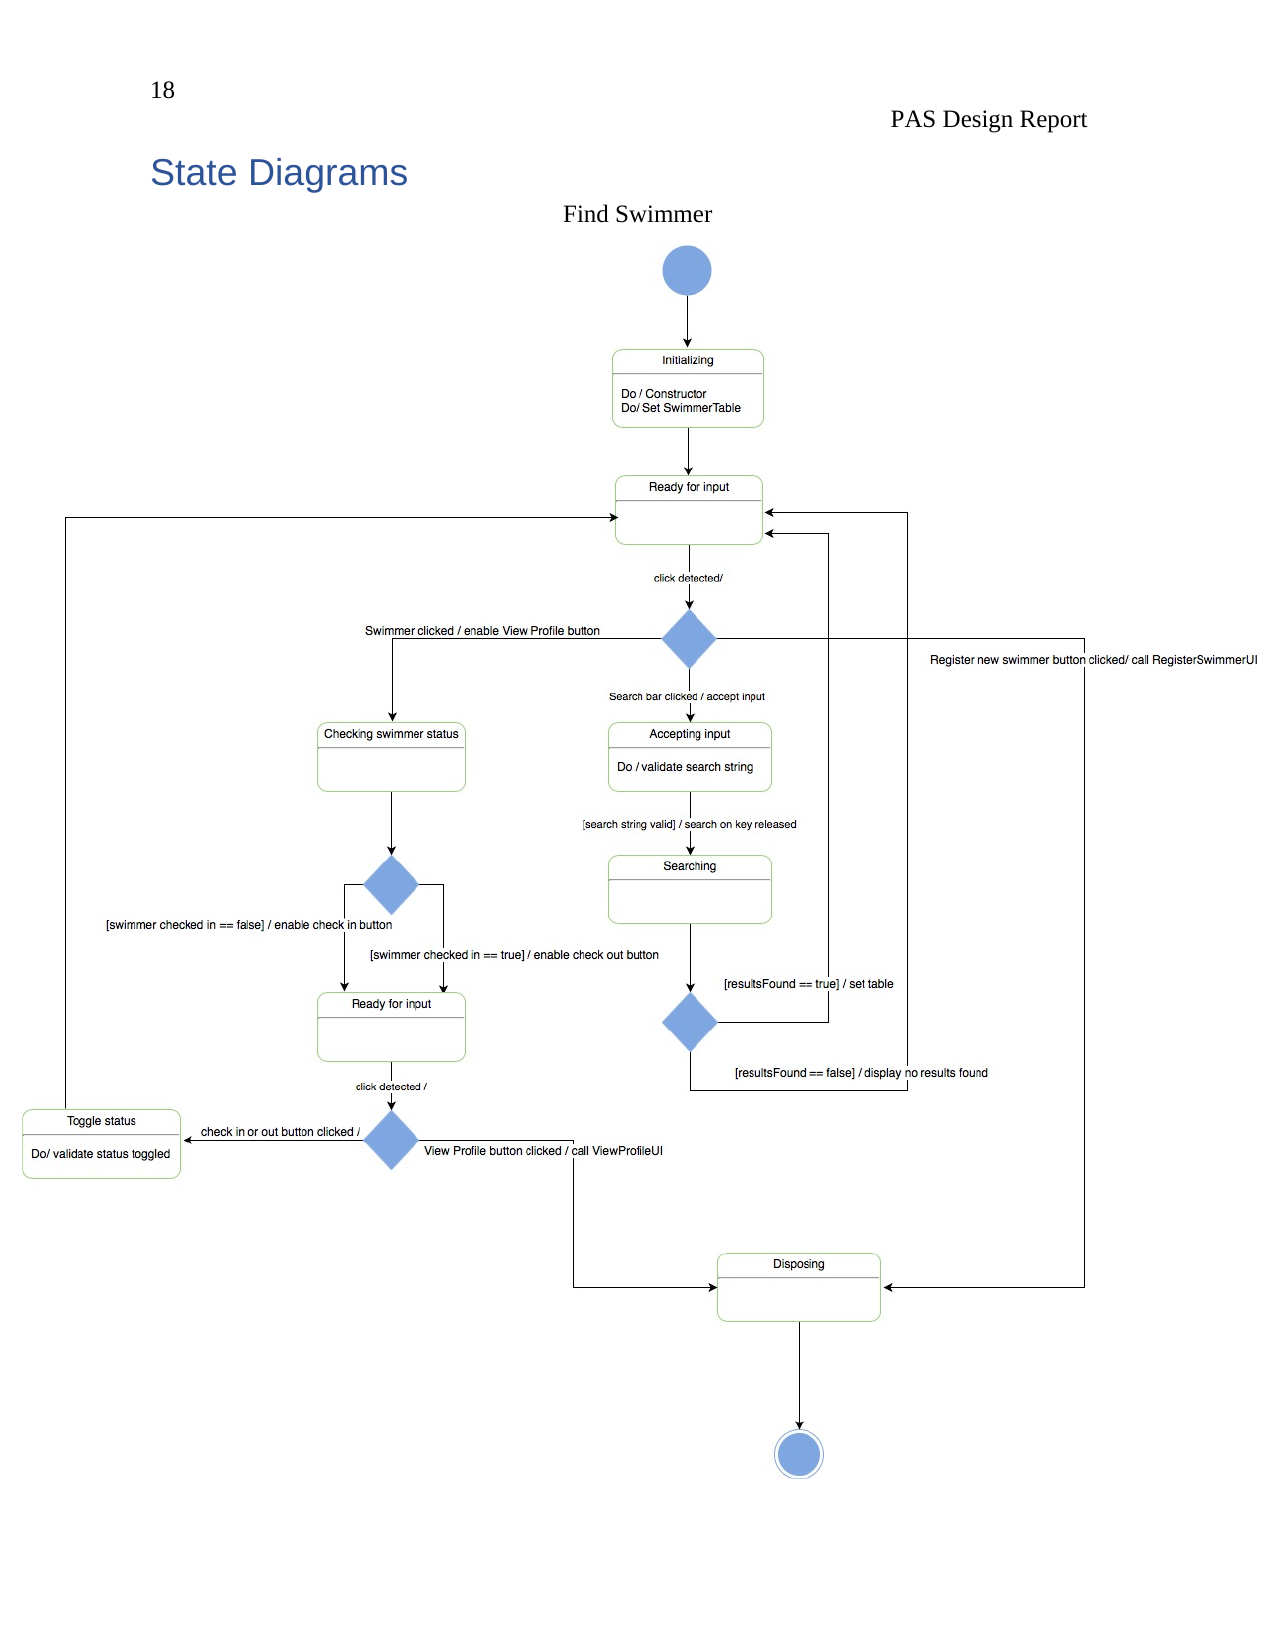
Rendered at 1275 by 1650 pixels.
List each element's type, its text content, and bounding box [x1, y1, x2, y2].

text Find Swimmer [150, 199, 1125, 228]
subtitle State Diagrams [150, 150, 1125, 193]
picture [22, 245, 1258, 1479]
